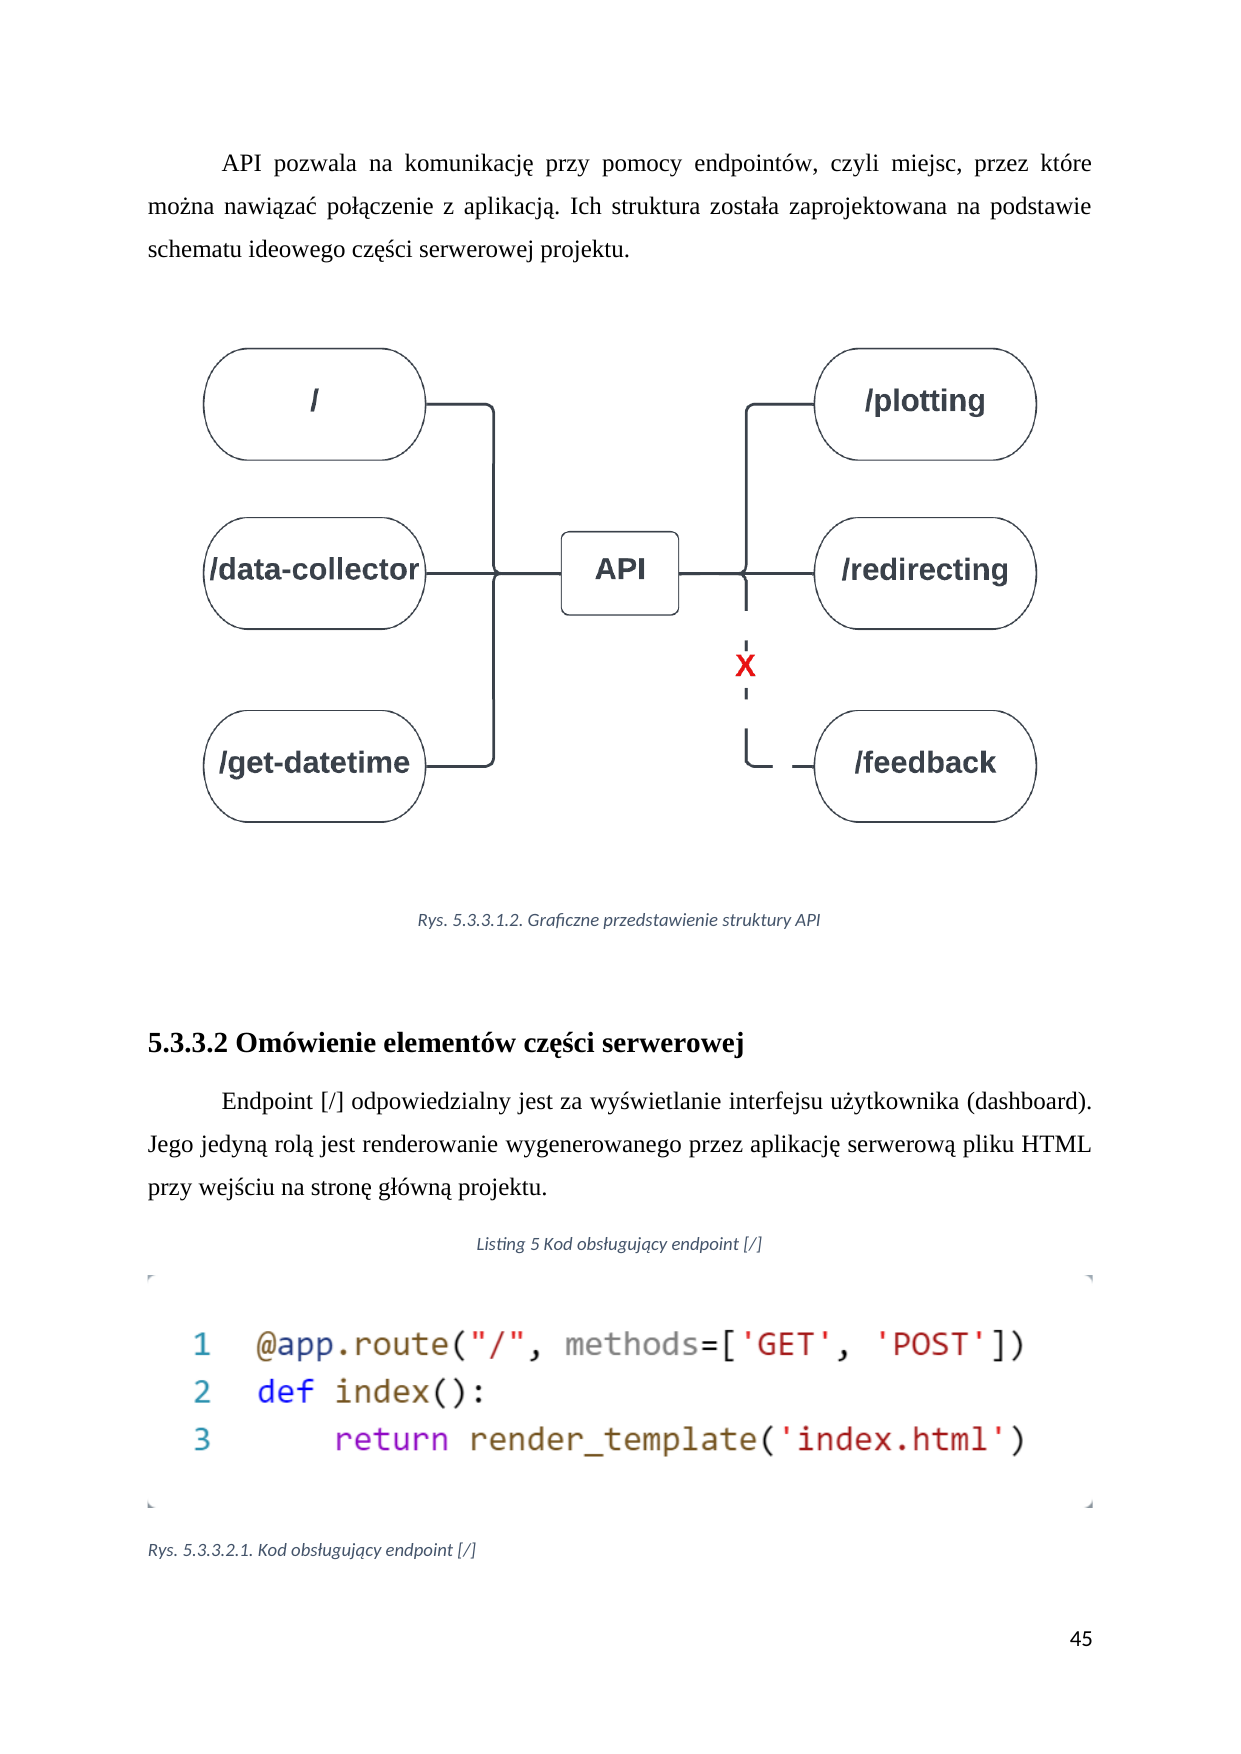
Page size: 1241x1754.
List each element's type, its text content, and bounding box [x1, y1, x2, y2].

text Rys. 5.3.3.2.1. Kod obsługujący endpoint [/] [148, 1538, 1093, 1561]
text API pozwala na komunikację przy pomocy endpointów, czyli miejsc, przez które można nawiązać połączenie z aplikacją. Ich struktura została zaprojektowana na podstawie schematu ideowego części serwerowej projektu. [148, 148, 1093, 263]
picture [147, 1275, 1093, 1508]
text Endpoint [/] odpowiedzialny jest za wyświetlanie interfejsu użytkownika (dashboard). Jego jedyną rolą jest renderowanie wygenerowanego przez aplikację serwerową pliku HTML przy wejściu na stronę główną projektu. [148, 1086, 1093, 1201]
subtitle 5.3.3.2 Omówienie elementów części serwerowej [148, 1025, 1093, 1058]
picture [148, 293, 1092, 878]
text Rys. 5.3.3.1.2. Graficzne przedstawienie struktury API [148, 909, 1093, 932]
